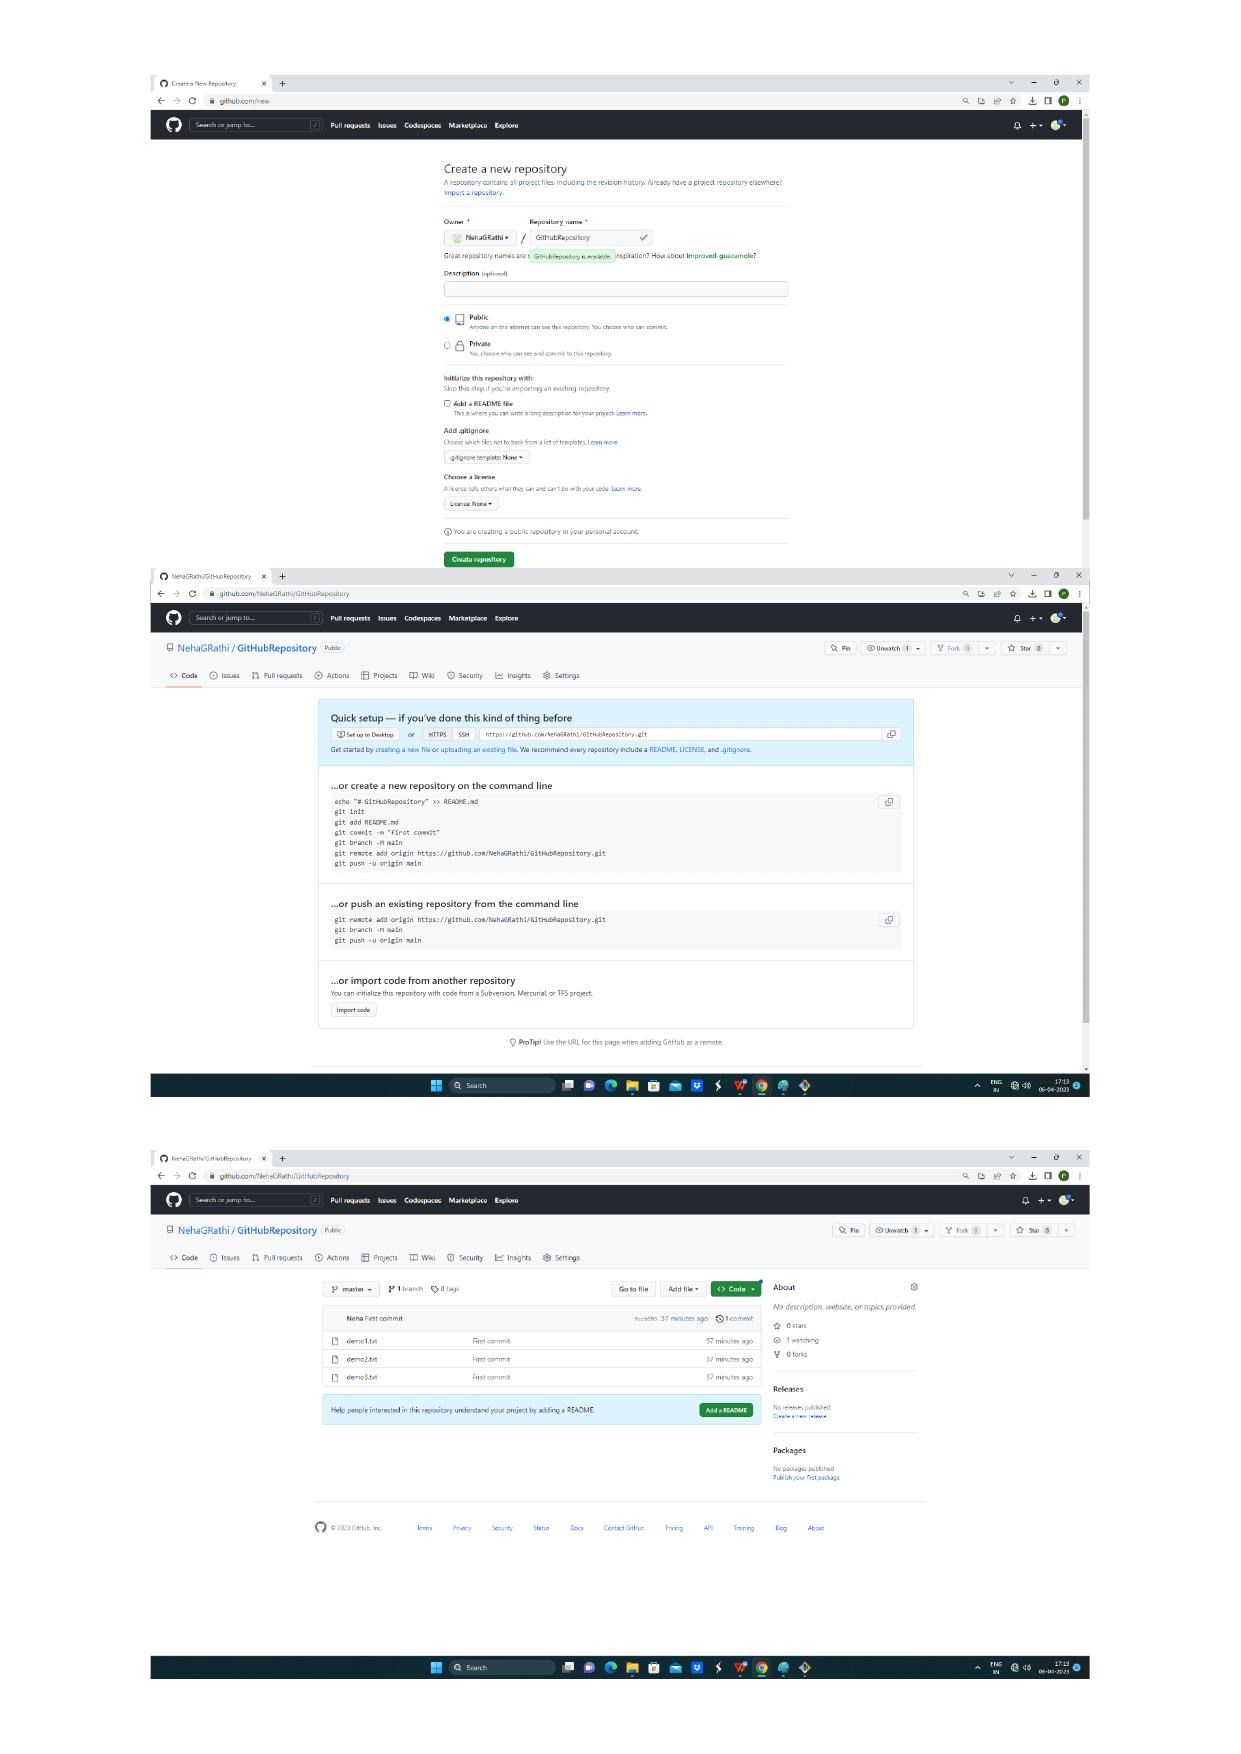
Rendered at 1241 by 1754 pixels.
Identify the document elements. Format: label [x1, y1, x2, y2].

picture [150, 1150, 1090, 1679]
picture [150, 75, 1090, 1097]
